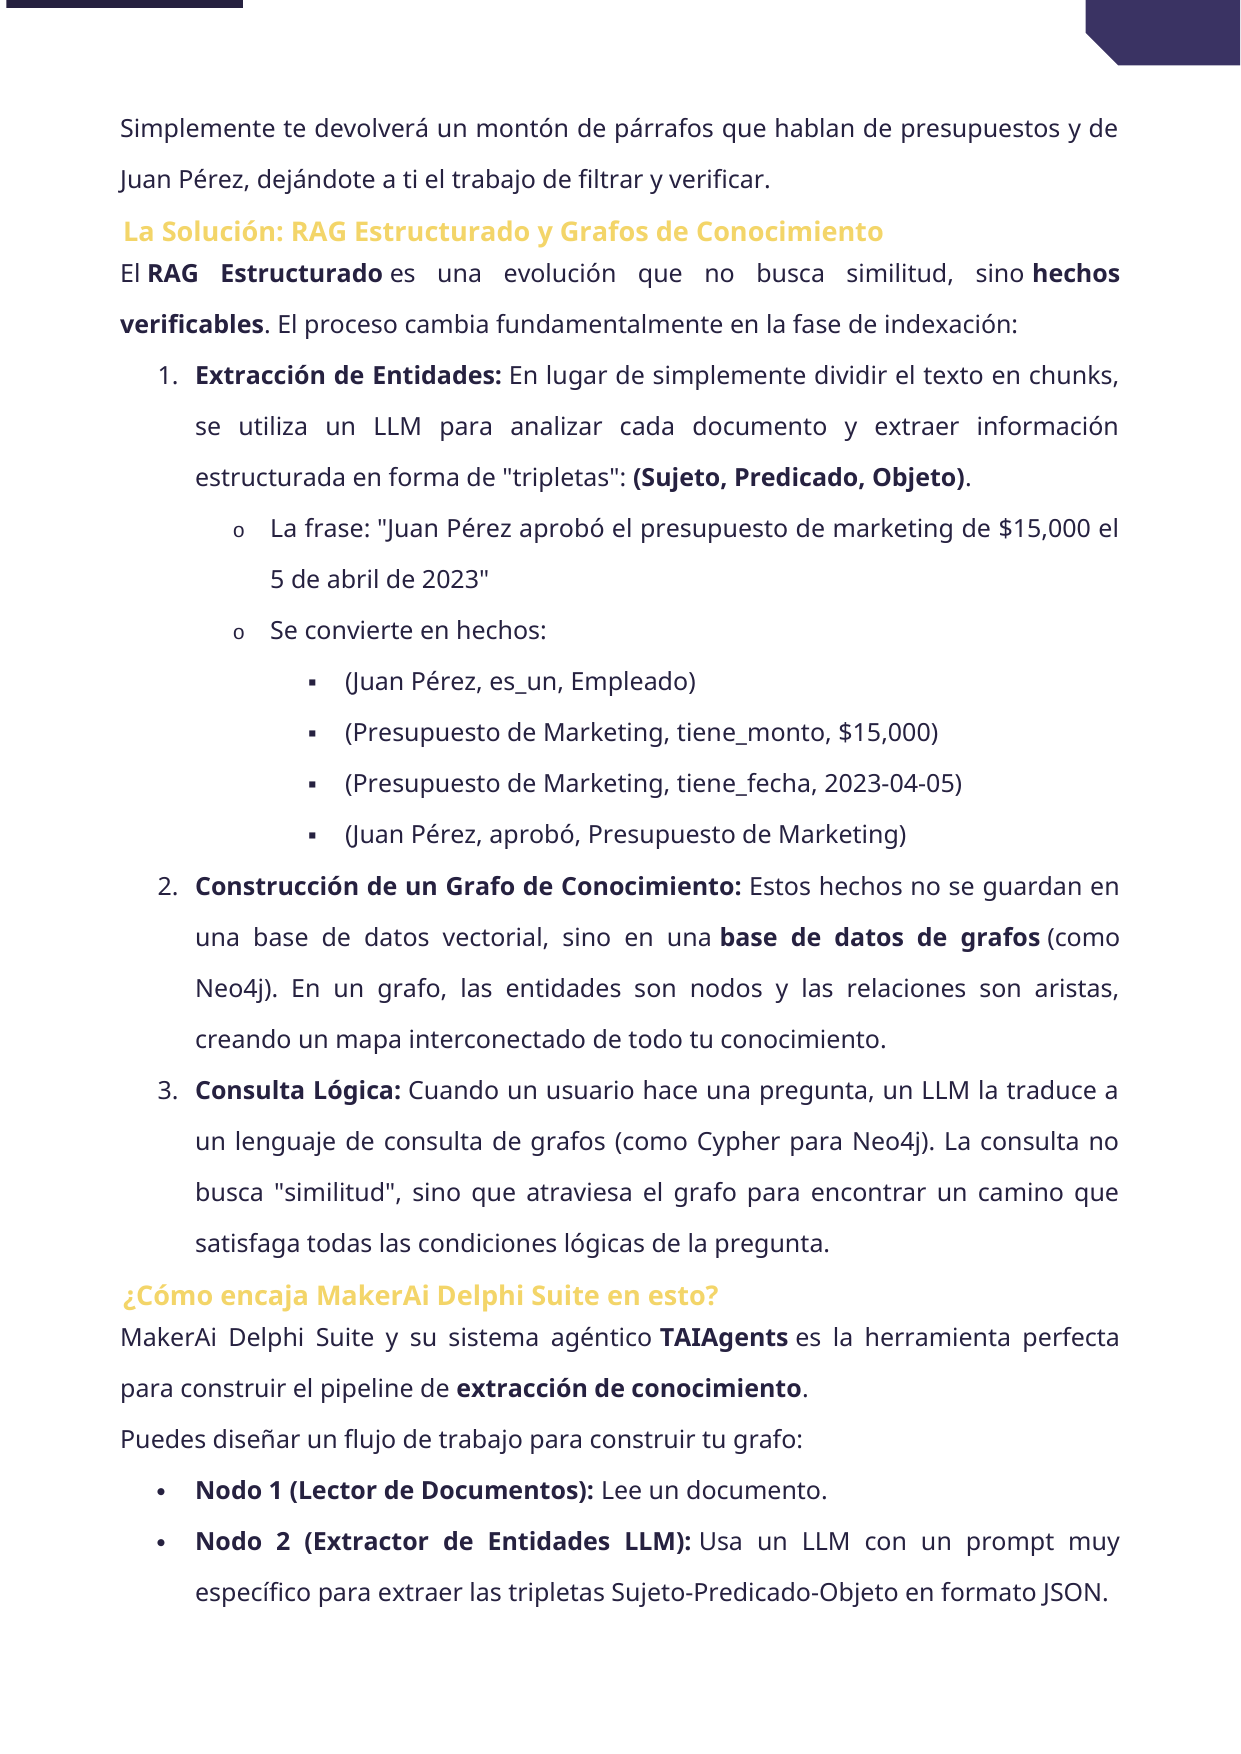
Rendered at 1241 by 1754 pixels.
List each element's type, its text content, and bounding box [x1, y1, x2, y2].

subtitle ¿Cómo encaja MakerAi Delphi Suite en esto? [123, 1276, 1117, 1313]
list (Juan Pérez, aprobó, Presupuesto de Marketing) [307, 817, 1120, 851]
list Extracción de Entidades: En lugar de simplemente dividir el texto en chunks, se utiliza un LLM para analizar cada documento y extraer información estructurada en forma de "tripletas": (Sujeto, Predicado, Objeto). [157, 358, 1120, 494]
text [120, 110, 1120, 196]
list Construcción de un Grafo de Conocimiento: Estos hechos no se guardan en una base de datos vectorial, sino en una base de datos de grafos (como Neo4j). En un grafo, las entidades son nodos y las relaciones son aristas, creando un mapa interconectado de todo tu conocimiento. [157, 868, 1120, 1055]
subtitle La Solución: RAG Estructurado y Grafos de Conocimiento [123, 212, 1117, 249]
text El RAG Estructurado es una evolución que no busca similitud, sino hechos verificables. El proceso cambia fundamentalmente en la fase de indexación: [120, 256, 1120, 341]
list (Juan Pérez, es_un, Empleado) [307, 664, 1120, 698]
list Nodo 2 (Extractor de Entidades LLM): Usa un LLM con un prompt muy específico para extraer las tripletas Sujeto-Predicado-Objeto en formato JSON. [157, 1524, 1120, 1609]
list La frase: "Juan Pérez aprobó el presupuesto de marketing de $15,000 el 5 de abril de 2023" [232, 511, 1120, 596]
list Nodo 1 (Lector de Documentos): Lee un documento. [157, 1473, 1120, 1507]
list Se convierte en hechos: [232, 613, 1120, 647]
text Puedes diseñar un flujo de trabajo para construir tu grafo: [120, 1422, 1120, 1456]
list Consulta Lógica: Cuando un usuario hace una pregunta, un LLM la traduce a un lenguaje de consulta de grafos (como Cypher para Neo4j). La consulta no busca "similitud", sino que atraviesa el grafo para encontrar un camino que satisfaga todas las condiciones lógicas de la pregunta. [157, 1072, 1120, 1259]
text MakerAi Delphi Suite y su sistema agéntico TAIAgents es la herramienta perfecta para construir el pipeline de extracción de conocimiento. [120, 1319, 1120, 1405]
list (Presupuesto de Marketing, tiene_monto, $15,000) [307, 715, 1120, 749]
list (Presupuesto de Marketing, tiene_fecha, 2023-04-05) [307, 766, 1120, 800]
